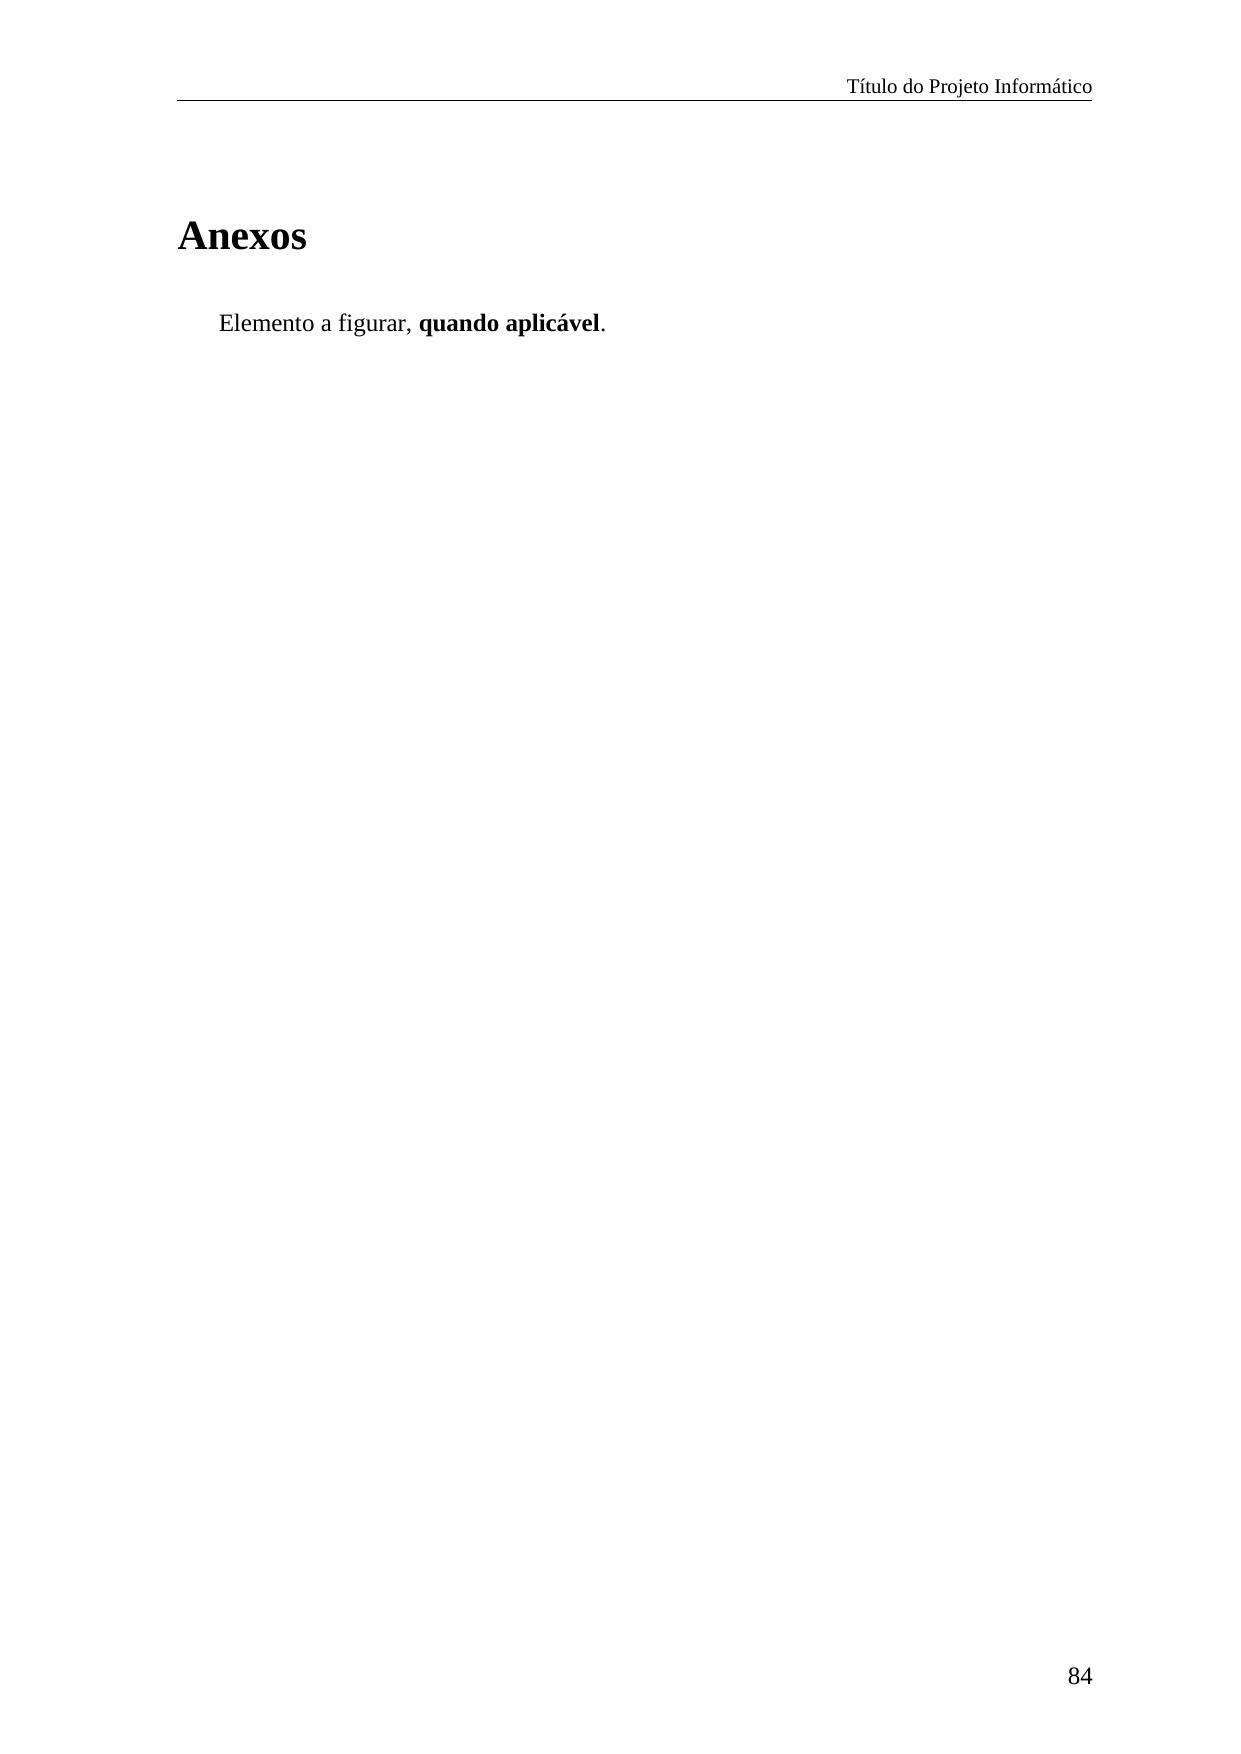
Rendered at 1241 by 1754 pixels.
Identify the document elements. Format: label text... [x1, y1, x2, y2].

text Elemento a figurar, quando aplicável. [177, 308, 1092, 337]
subtitle Anexos [177, 210, 1092, 258]
